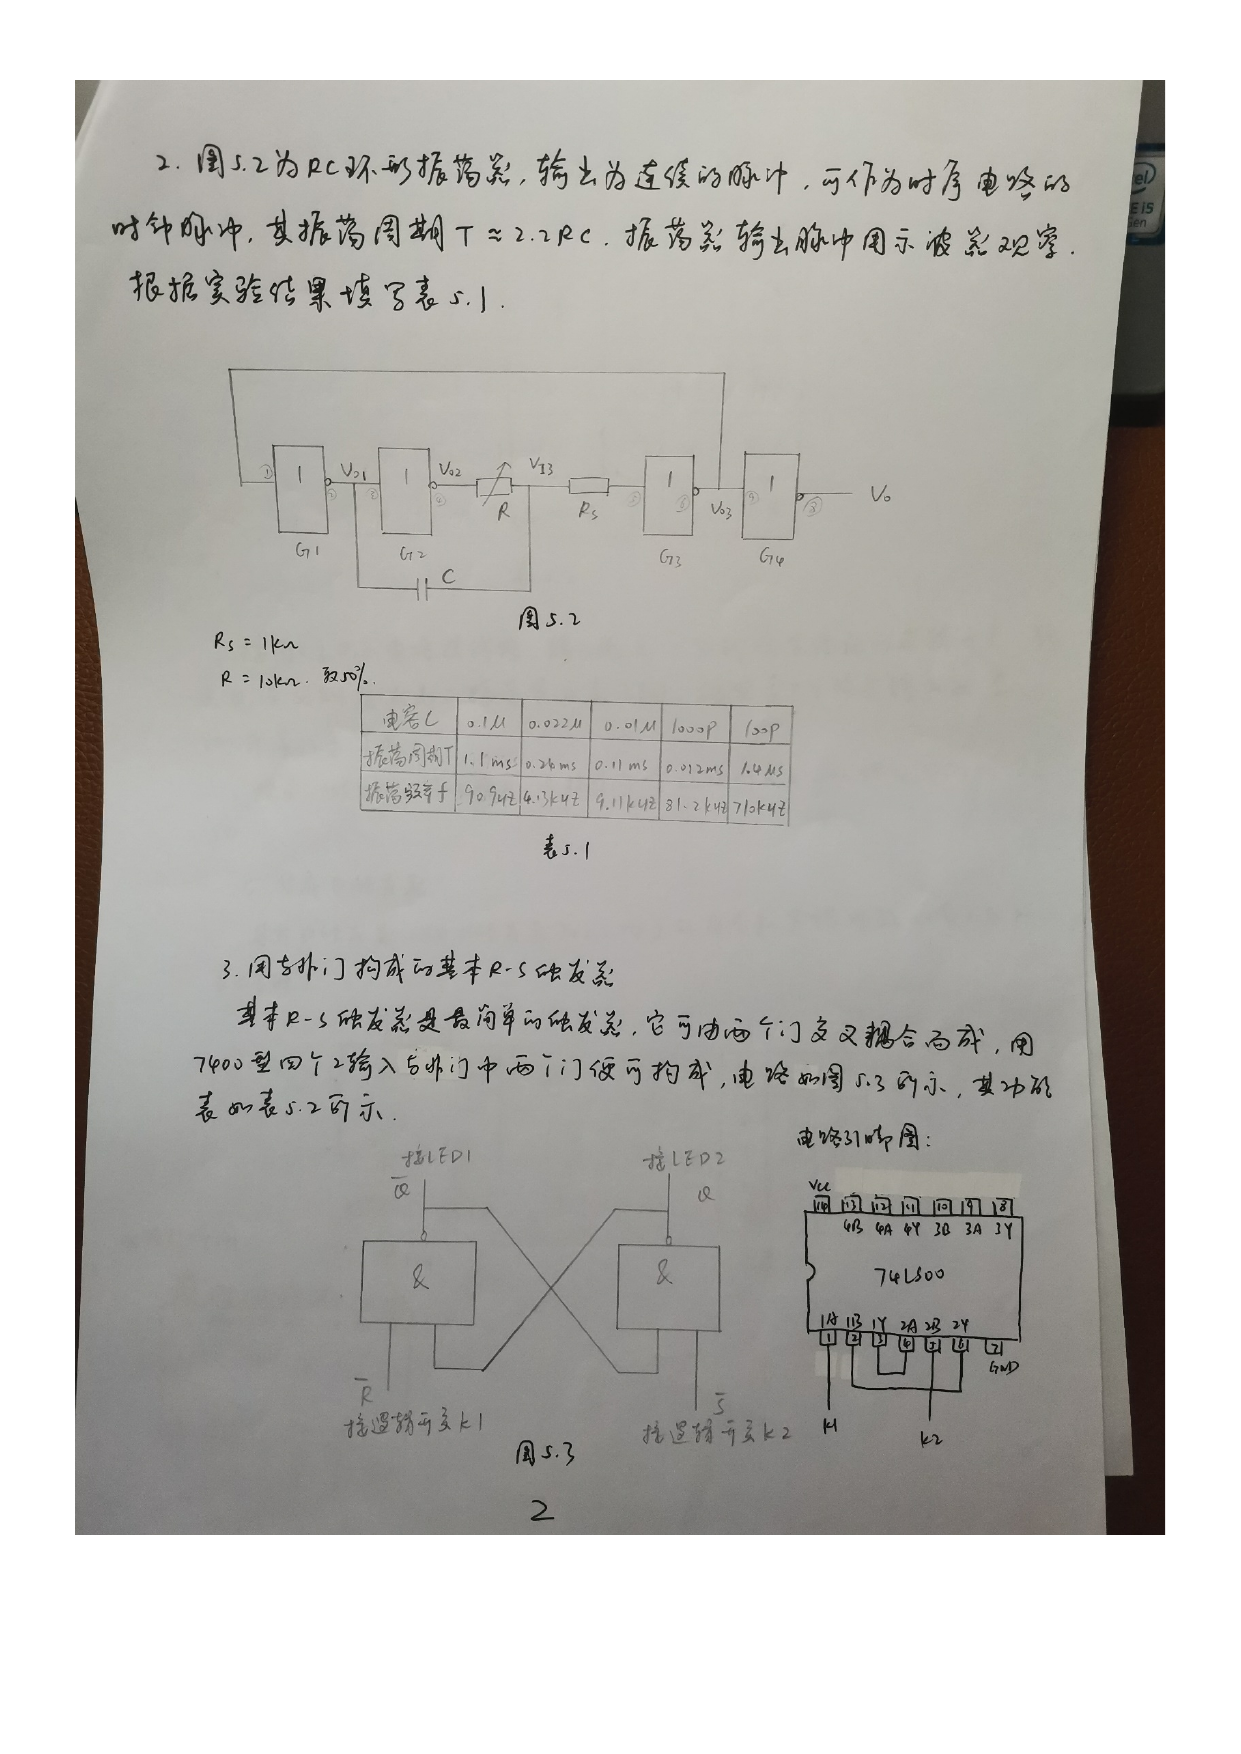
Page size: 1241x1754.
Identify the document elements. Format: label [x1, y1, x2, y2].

picture [75, 80, 1166, 1535]
